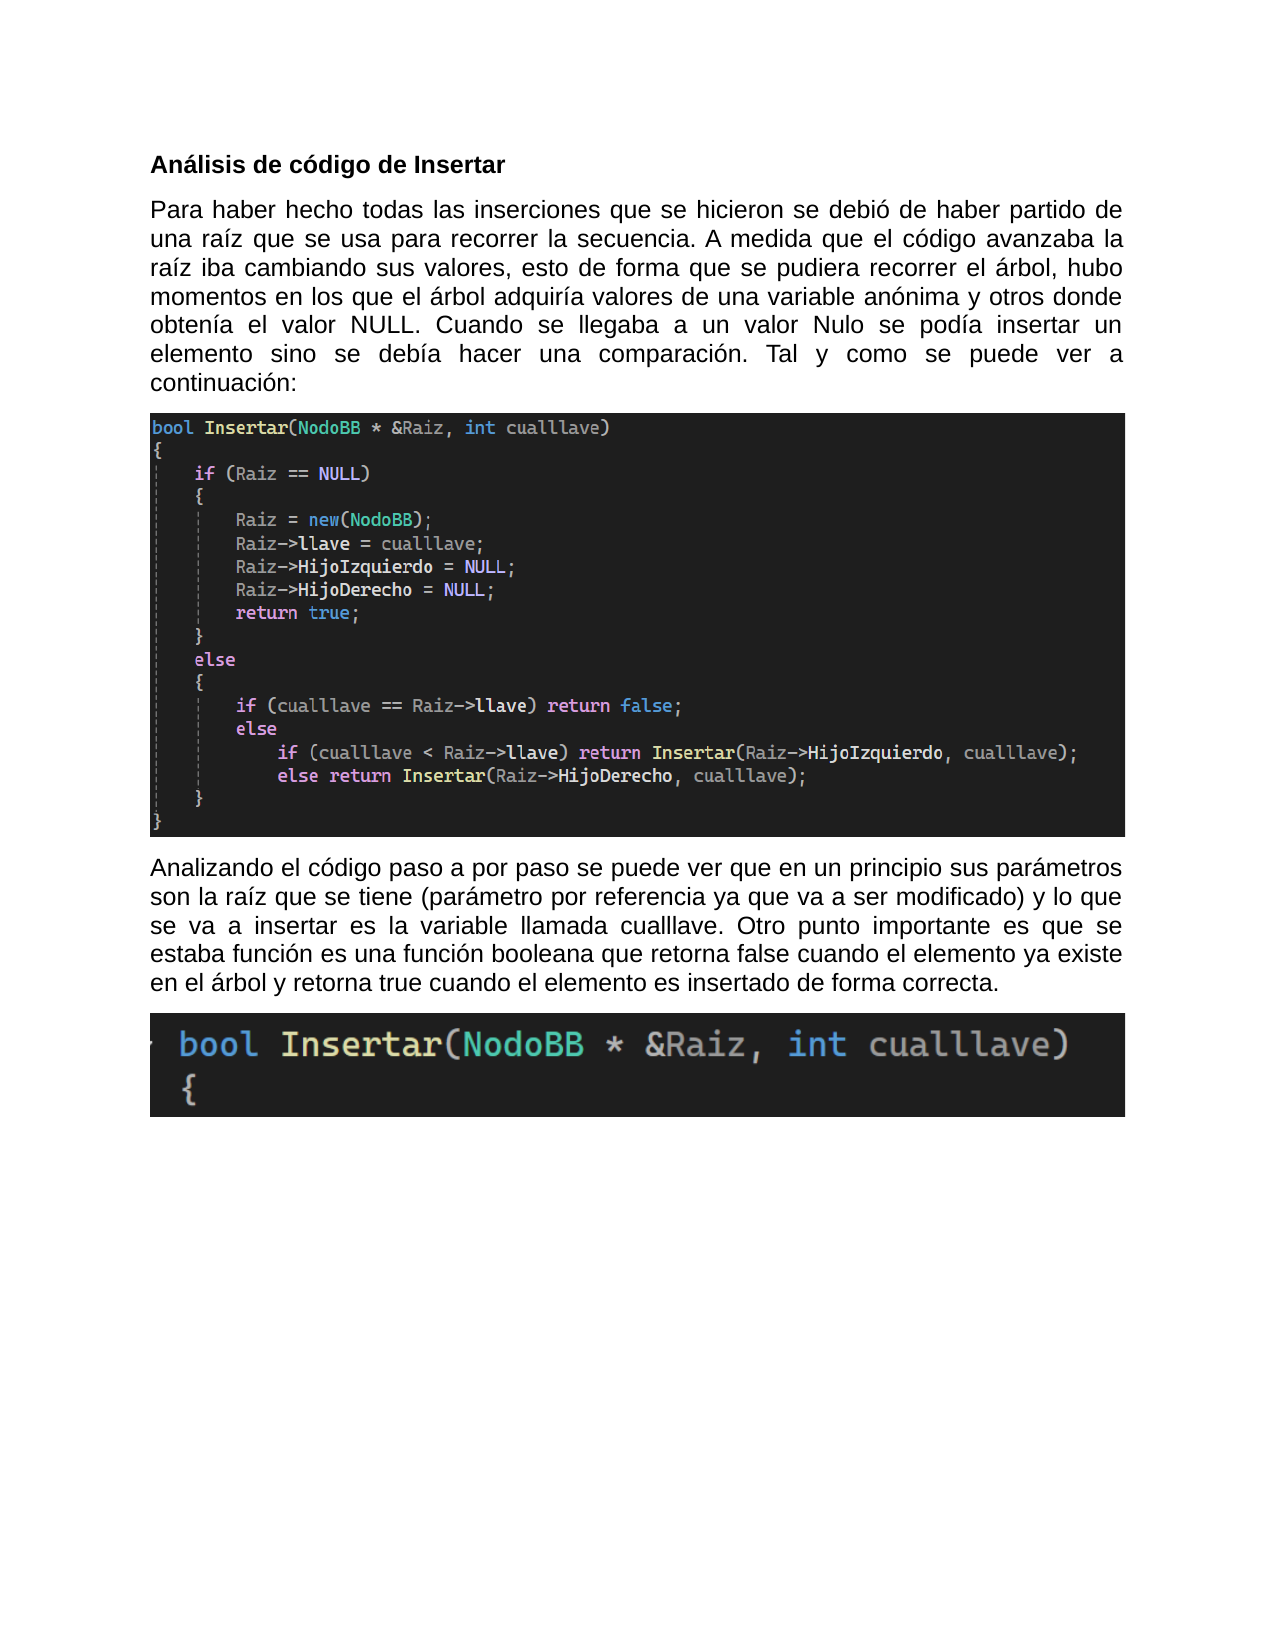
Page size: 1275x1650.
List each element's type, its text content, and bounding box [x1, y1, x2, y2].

text Para haber hecho todas las inserciones que se hicieron se debió de haber partido de una raíz que se usa para recorrer la secuencia. A medida que el código avanzaba la raíz iba cambiando sus valores, esto de forma que se pudiera recorrer el árbol, hubo momentos en los que el árbol adquiría valores de una variable anónima y otros donde obtenía el valor NULL. Cuando se llegaba a un valor Nulo se podía insertar un elemento sino se debía hacer una comparación. Tal y como se puede ver a continuación: [150, 195, 1125, 397]
text Analizando el código paso a por paso se puede ver que en un principio sus parámetros son la raíz que se tiene (parámetro por referencia ya que va a ser modificado) y lo que se va a insertar es la variable llamada cualllave. Otro punto importante es que se estaba función es una función booleana que retorna false cuando el elemento ya existe en el árbol y retorna true cuando el elemento es insertado de forma correcta. [150, 853, 1125, 997]
text Análisis de código de Insertar [150, 150, 1125, 179]
picture [150, 413, 1125, 837]
picture [150, 1013, 1125, 1117]
